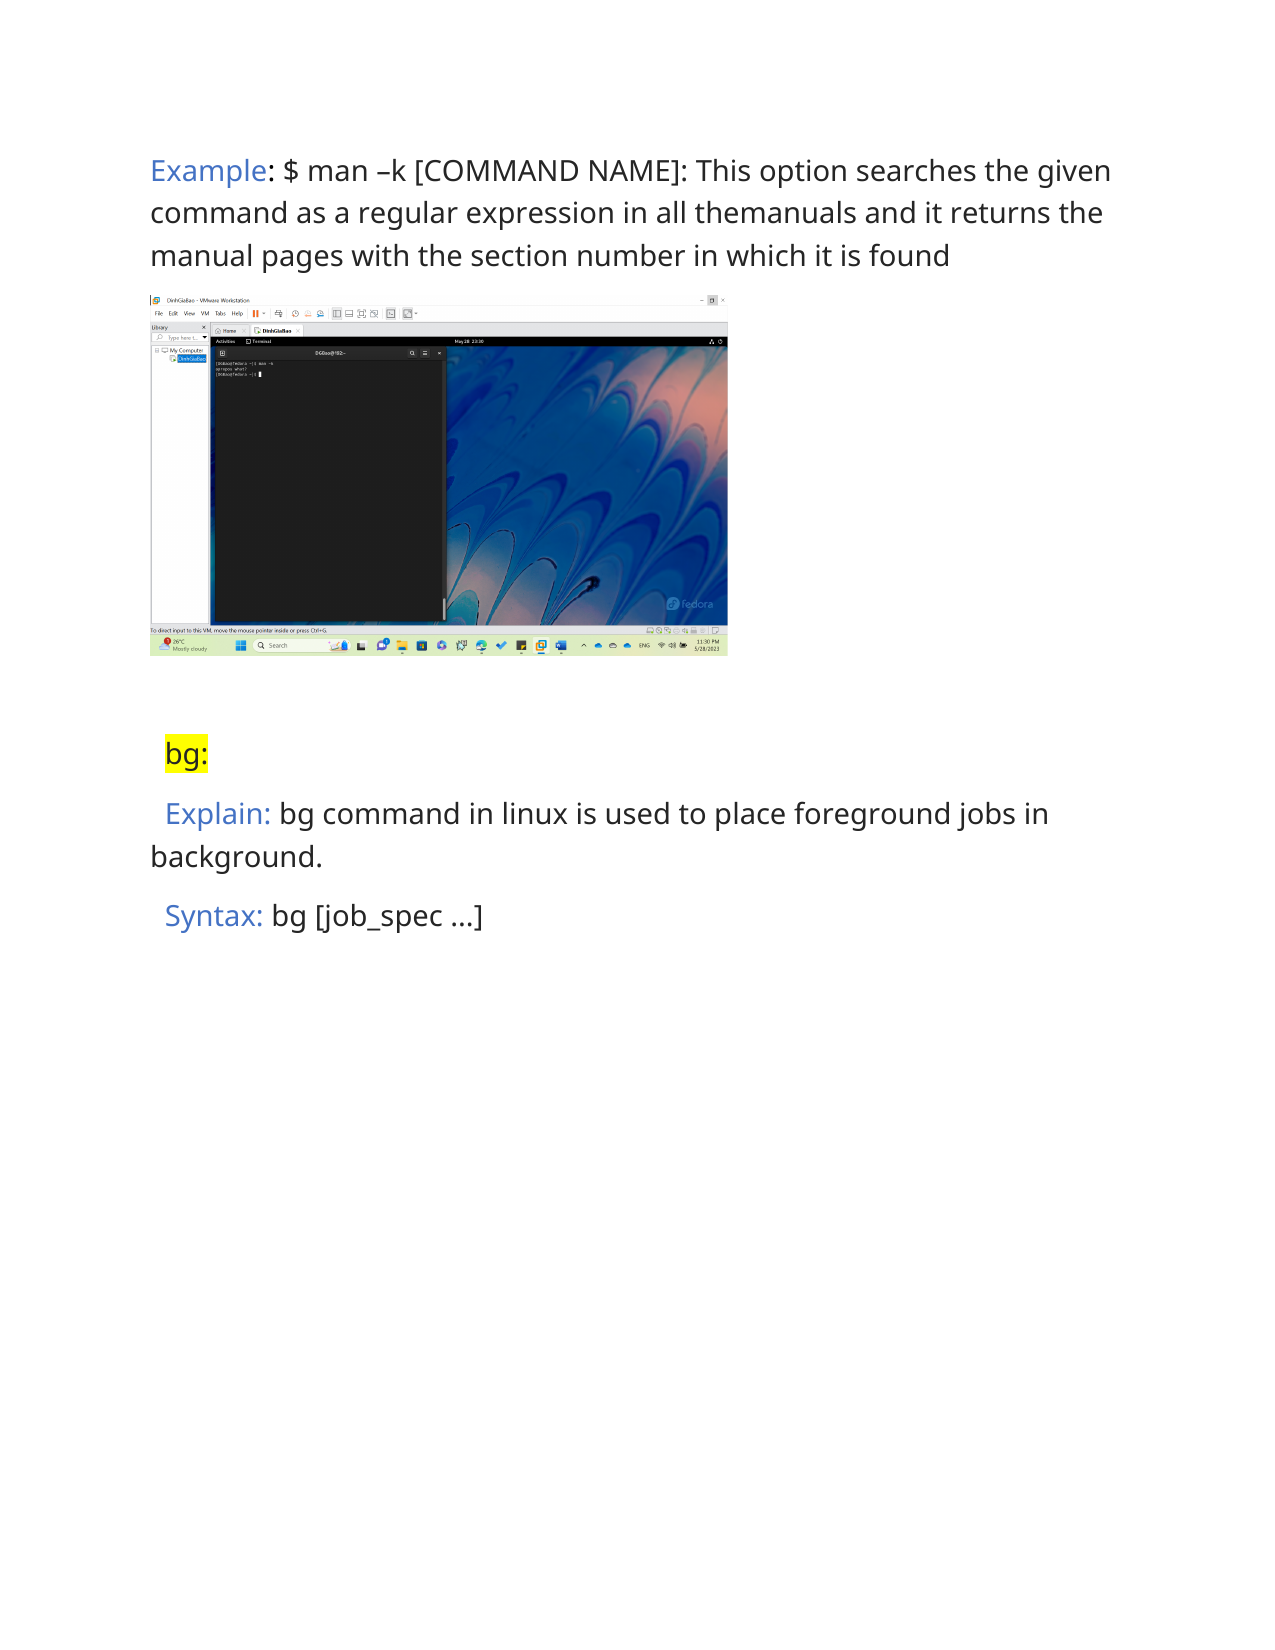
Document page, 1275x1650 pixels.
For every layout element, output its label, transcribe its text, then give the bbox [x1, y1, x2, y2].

picture [150, 295, 728, 656]
text Explain: bg command in linux is used to place foreground jobs in background. [150, 793, 1125, 876]
text Syntax: bg [job_spec ...] [150, 895, 1125, 935]
text Example: $ man –k [COMMAND NAME]: This option searches the given command as a regular expression in all themanuals and it returns the manual pages with the section number in which it is found [150, 150, 1125, 275]
text bg: [150, 733, 1125, 773]
